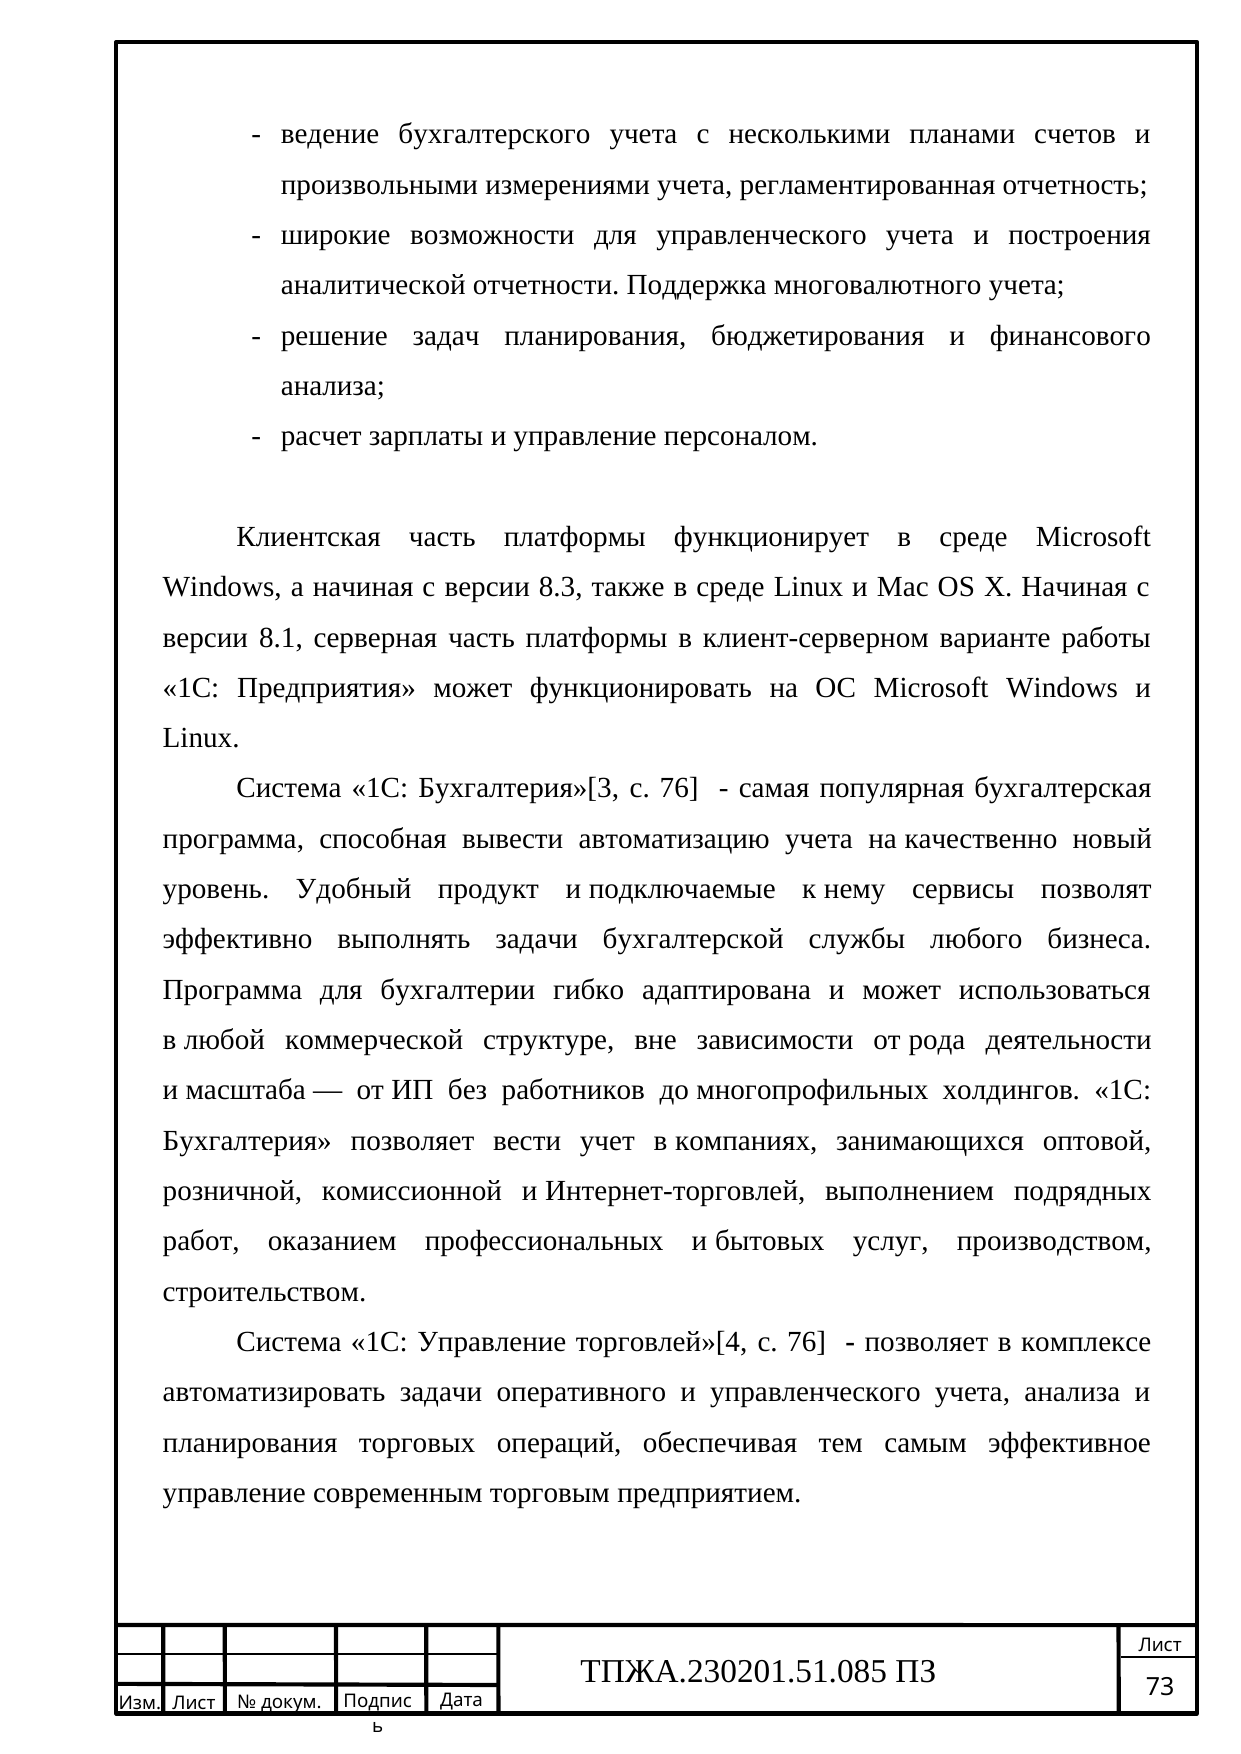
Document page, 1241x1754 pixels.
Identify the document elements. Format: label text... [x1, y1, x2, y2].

list ведение бухгалтерского учета с несколькими планами счетов и произвольными измерениями учета, регламентированная отчетность; [251, 117, 1152, 200]
list решение задач планирования, бюджетирования и финансового анализа; [251, 318, 1152, 402]
text Система «1C: Управление торговлей»[4, c. 76] - позволяет в комплексе автоматизировать задачи оперативного и управленческого учета, анализа и планирования торговых операций, обеспечивая тем самым эффективное управление современным торговым предприятием. [162, 1324, 1152, 1508]
text Система «1С: Бухгалтерия»[3, c. 76] - самая популярная бухгалтерская программа, способная вывести автоматизацию учета на качественно новый уровень. Удобный продукт и подключаемые к нему сервисы позволят эффективно выполнять задачи бухгалтерской службы любого бизнеса. Программа для бухгалтерии гибко адаптирована и может использоваться в любой коммерческой структуре, вне зависимости от рода деятельности и масштаба — от ИП без работников до многопрофильных холдингов. «1С: Бухгалтерия» позволяет вести учет в компаниях, занимающихся оптовой, розничной, комиссионной и Интернет-торговлей, выполнением подрядных работ, оказанием профессиональных и бытовых услуг, производством, строительством. [162, 771, 1152, 1307]
text Клиентская часть платформы функционирует в среде Microsoft Windows, а начиная с версии 8.3, также в среде Linux и Mac OS X. Начиная с версии 8.1, серверная часть платформы в клиент-серверном варианте работы «1С: Предприятия» может функционировать на ОС Microsoft Windows и Linux. [162, 578, 1152, 754]
text Клиентская часть платформы функционирует в среде Microsoft Windows, а начиная с версии 8.3, также в среде Linux и Mac OS X. Начиная с версии 8.1, серверная часть платформы в клиент-серверном варианте работы «1С: Предприятия» может функционировать на ОС Microsoft Windows и Linux. [162, 519, 1152, 577]
list расчет зарплаты и управление персоналом. [251, 418, 1152, 452]
list широкие возможности для управленческого учета и построения аналитической отчетности. Поддержка многовалютного учета; [251, 217, 1152, 301]
